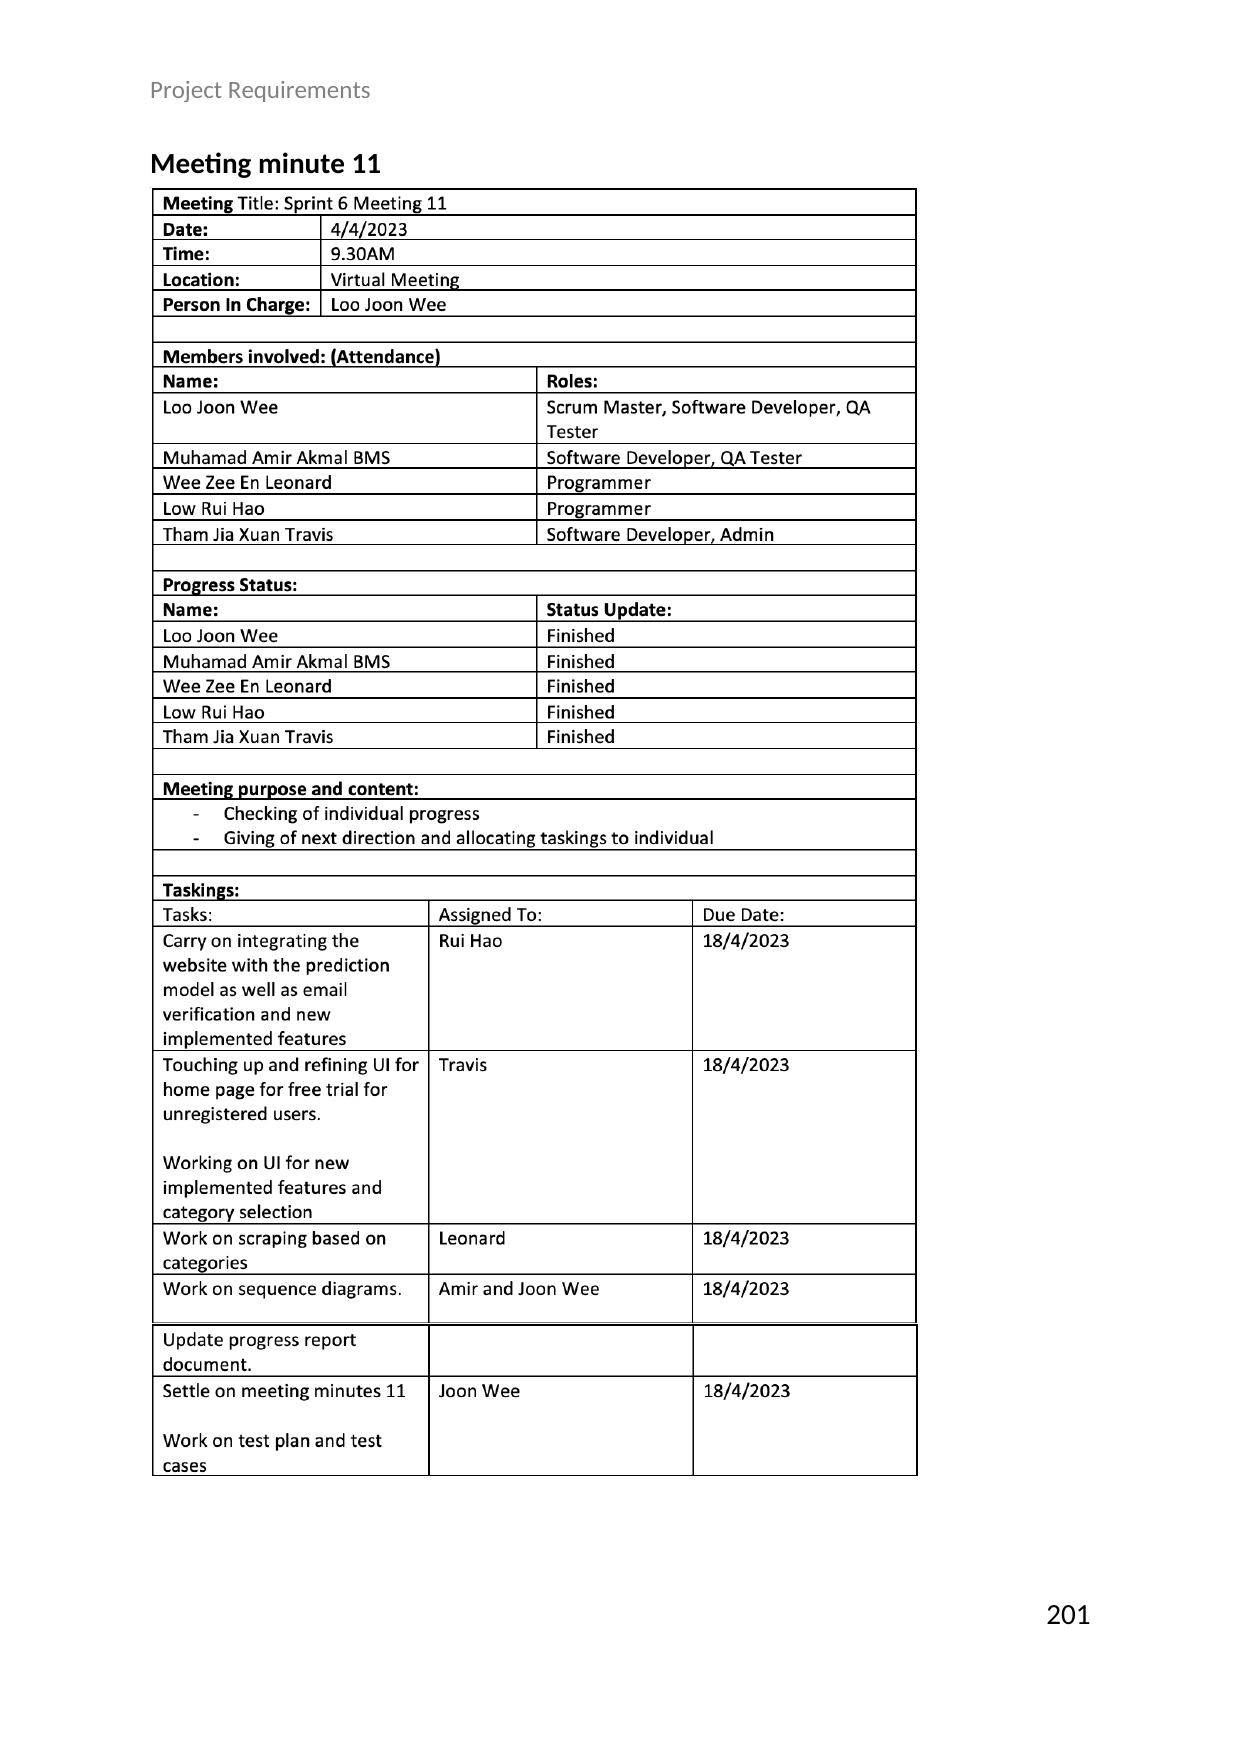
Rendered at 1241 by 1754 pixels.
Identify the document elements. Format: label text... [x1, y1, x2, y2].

subtitle Meeting minute 11 [150, 150, 1090, 179]
picture [150, 1324, 919, 1476]
picture [150, 187, 918, 1323]
